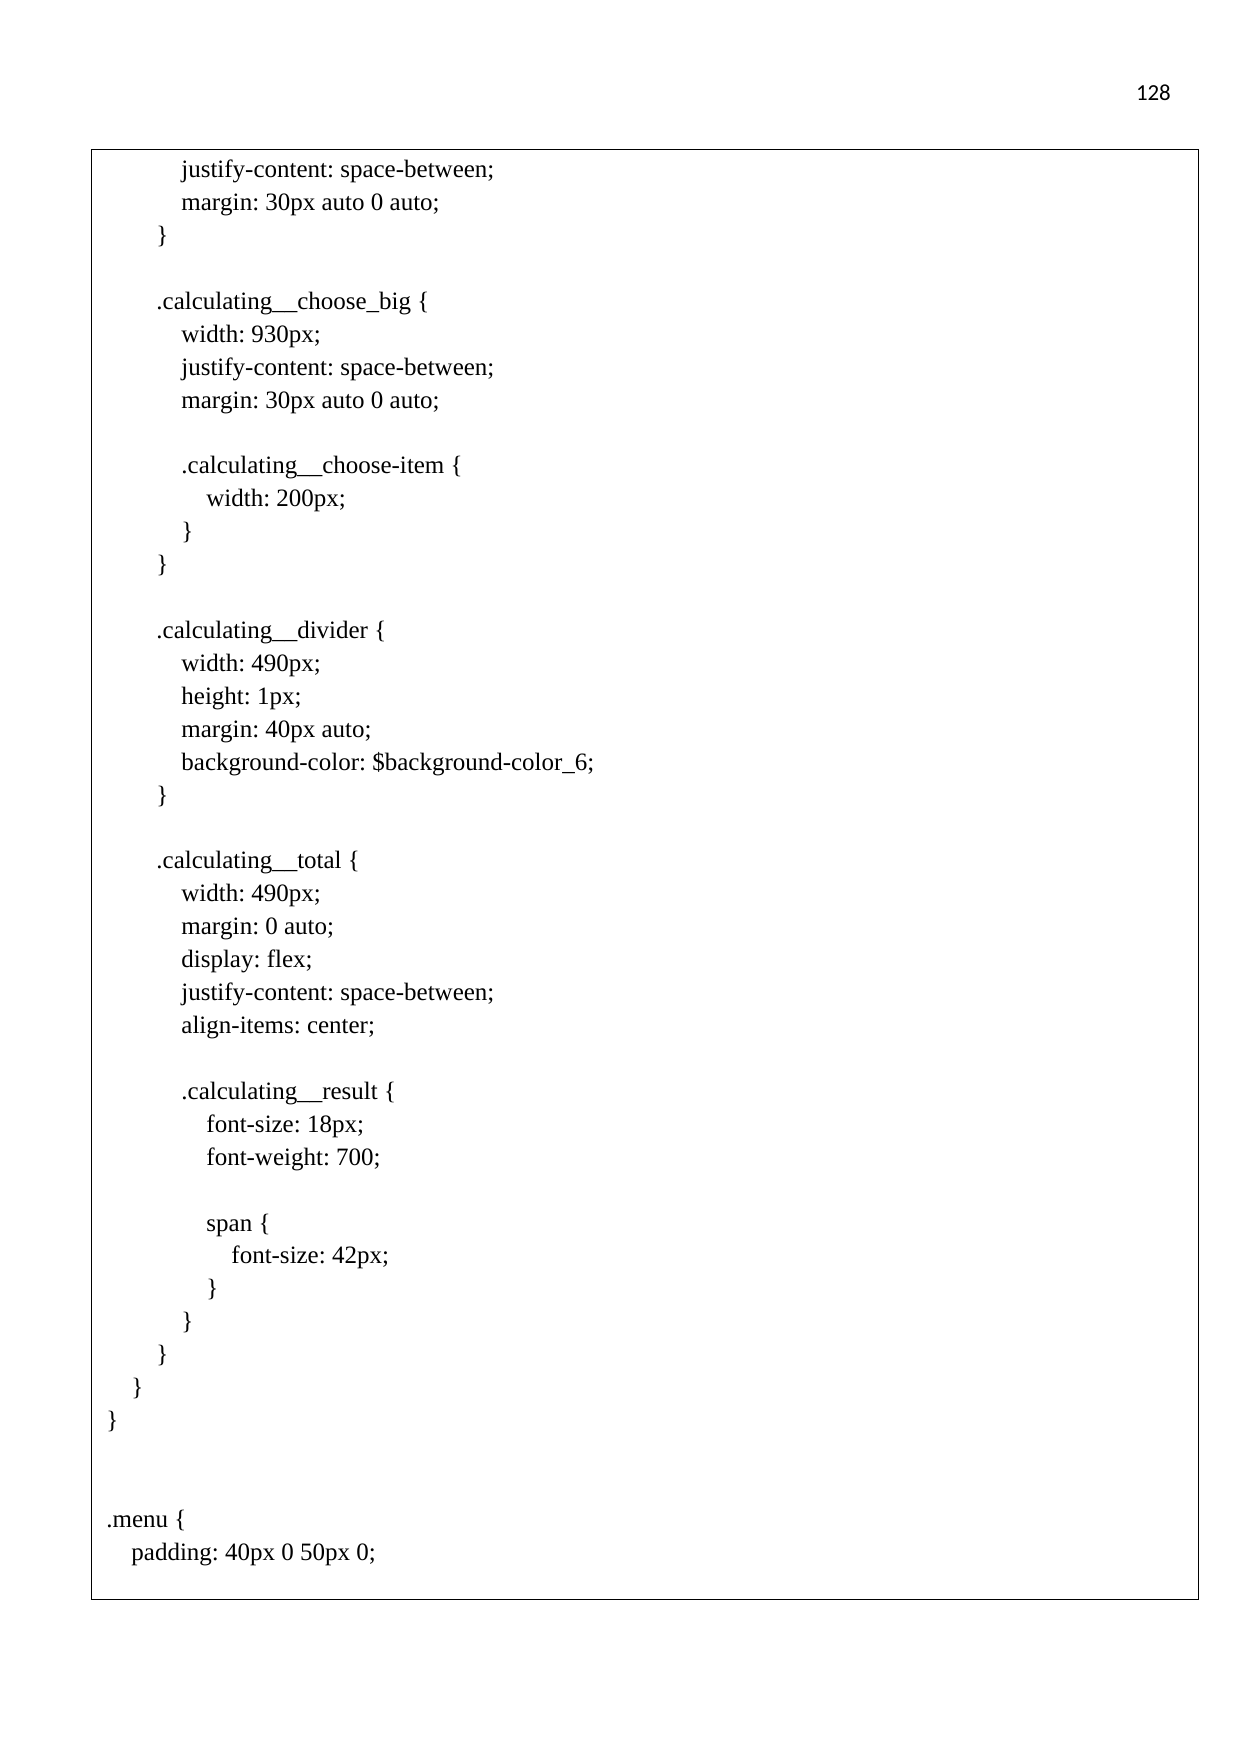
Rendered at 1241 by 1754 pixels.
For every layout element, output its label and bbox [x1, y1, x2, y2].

table_header [92, 150, 1198, 1598]
